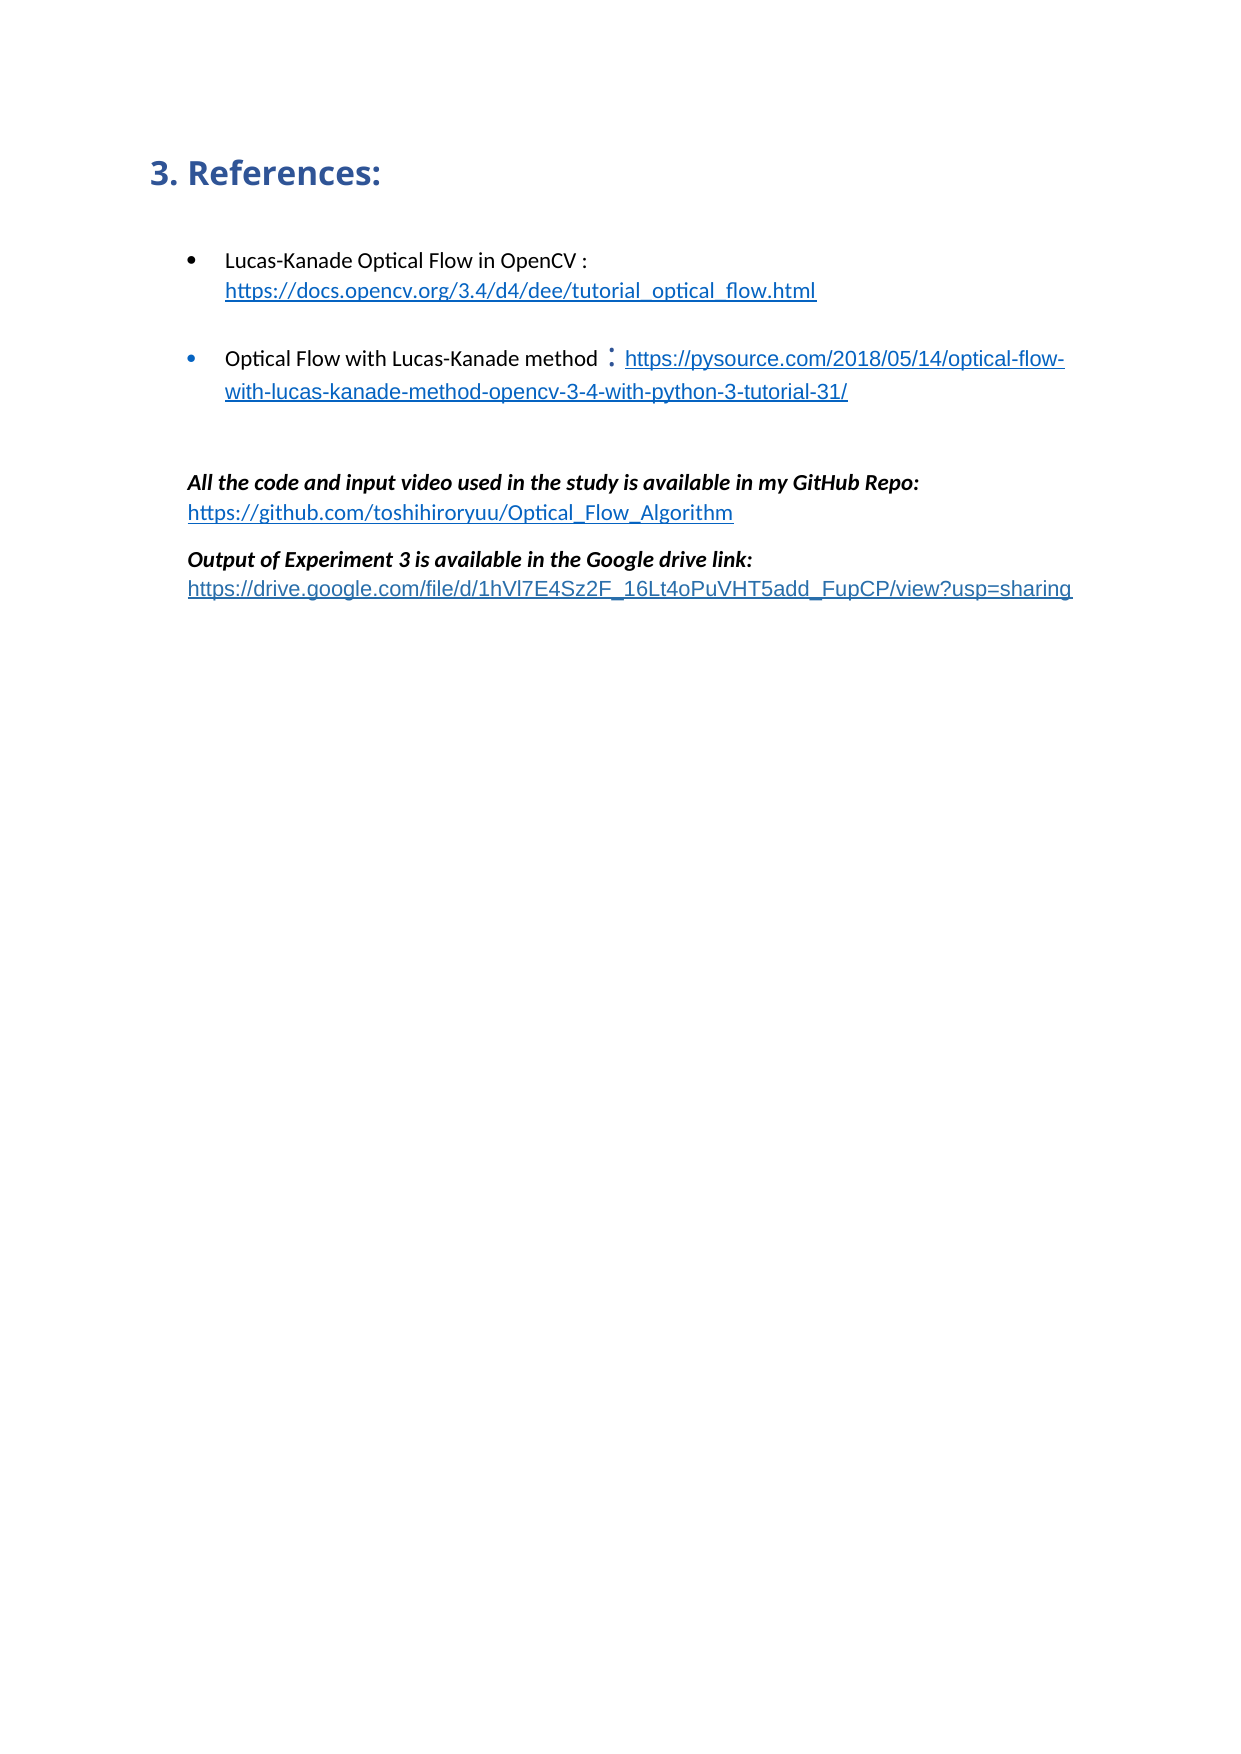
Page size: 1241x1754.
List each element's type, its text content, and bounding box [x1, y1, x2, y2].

list Lucas-Kanade Optical Flow in OpenCV : https://docs.opencv.org/3.4/d4/dee/tutorial_optical_flow.html [187, 246, 1090, 304]
text All the code and input video used in the study is available in my GitHub Repo: https://github.com/toshihiroryuu/Optical_Flow_Algorithm [187, 468, 1090, 527]
text Output of Experiment 3 is available in the Google drive link: https://drive.google.com/file/d/1hVl7E4Sz2F_16Lt4oPuVHT5add_FupCP/view?usp=sharing [187, 545, 1090, 601]
subtitle Optical Flow with Lucas-Kanade method : https://pysource.com/2018/05/14/optical-flow-with-lucas-kanade-method-opencv-3-4-with-python-3-tutorial-31/ [187, 331, 1090, 404]
subtitle 3. References: [150, 150, 1090, 195]
